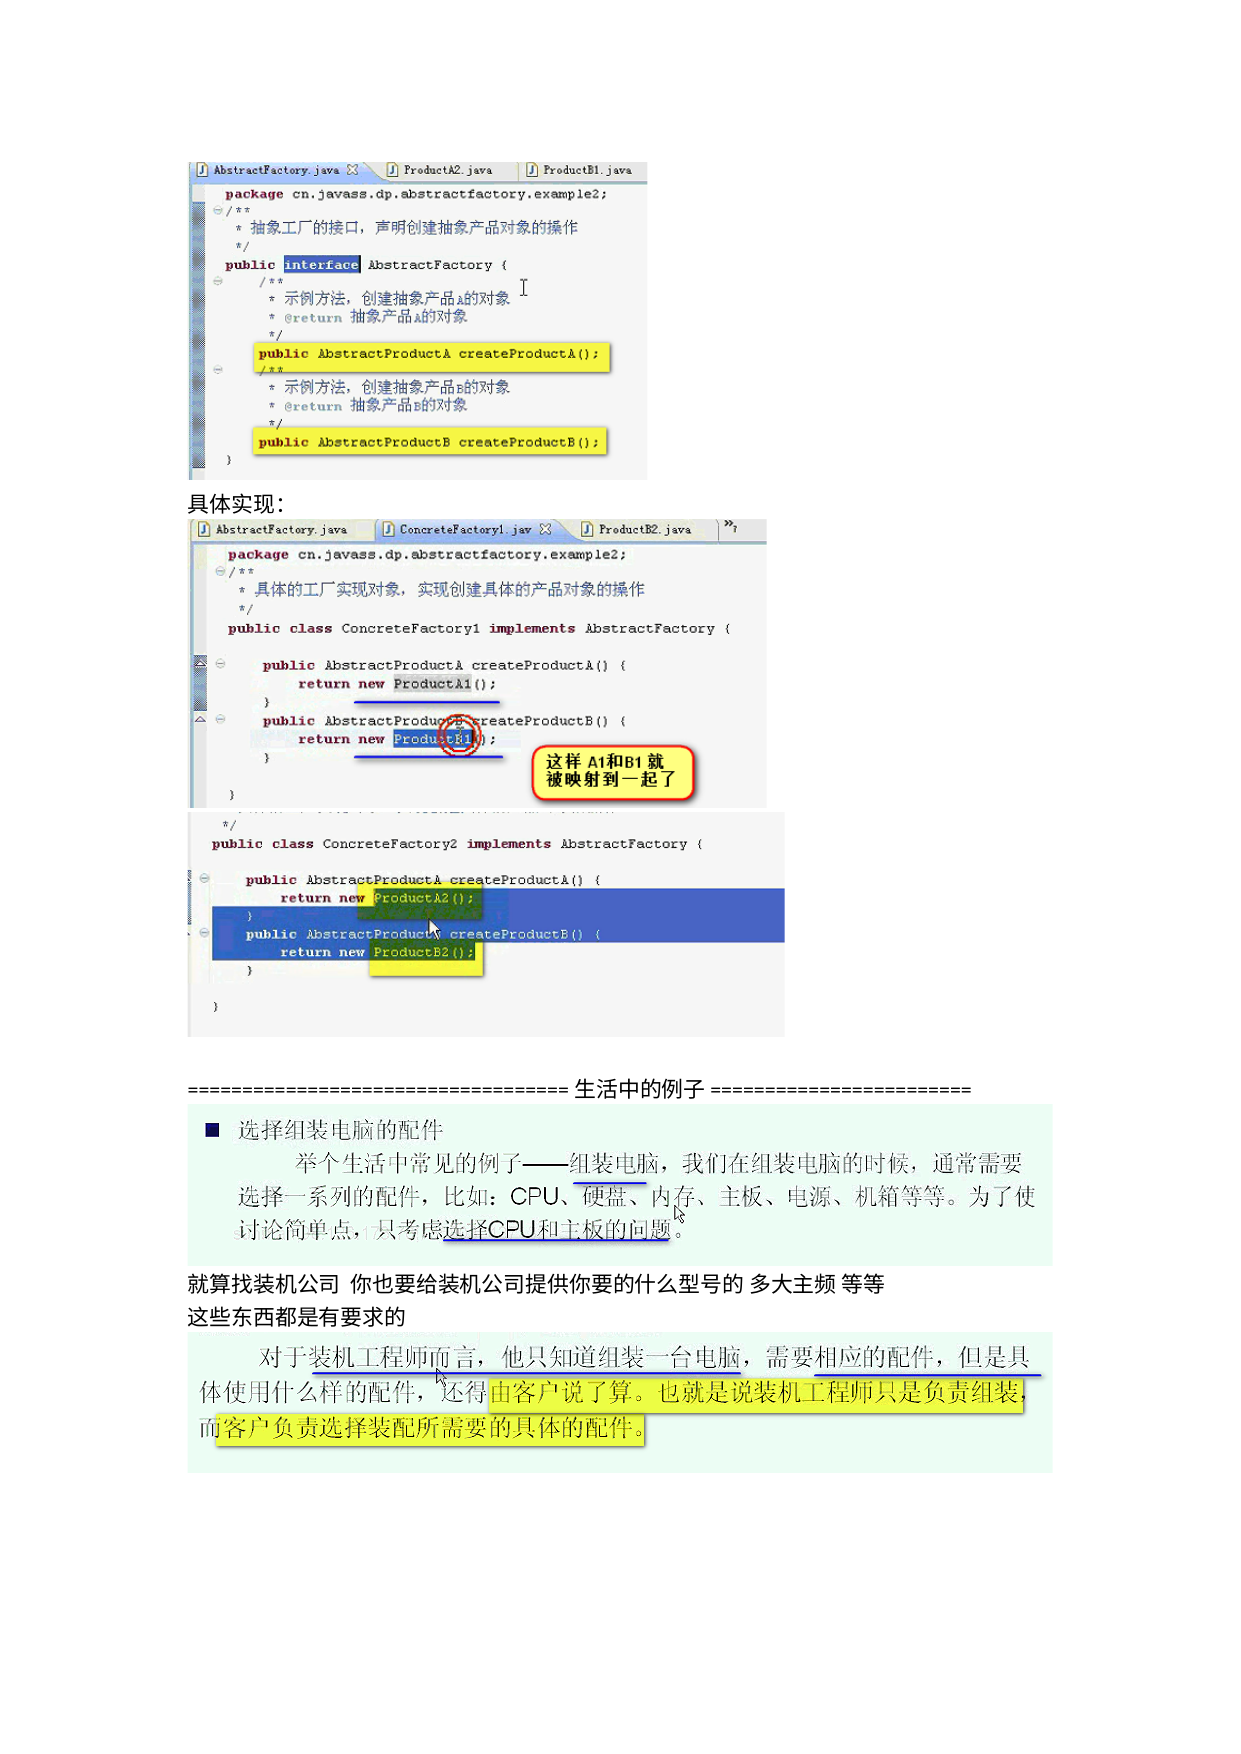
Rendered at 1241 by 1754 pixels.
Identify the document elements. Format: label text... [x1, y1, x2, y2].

text =================================== 生活中的例子 ======================== [187, 1072, 1053, 1104]
text 具体实现： [187, 487, 1053, 519]
picture [187, 812, 785, 1037]
picture [187, 162, 648, 480]
picture [187, 1104, 1053, 1266]
text 就算找装机公司 你也要给装机公司提供你要的什么型号的 多大主频 等等 [187, 1267, 1053, 1299]
picture [187, 519, 767, 808]
text 这些东西都是有要求的 [187, 1299, 1053, 1332]
picture [187, 1332, 1053, 1473]
